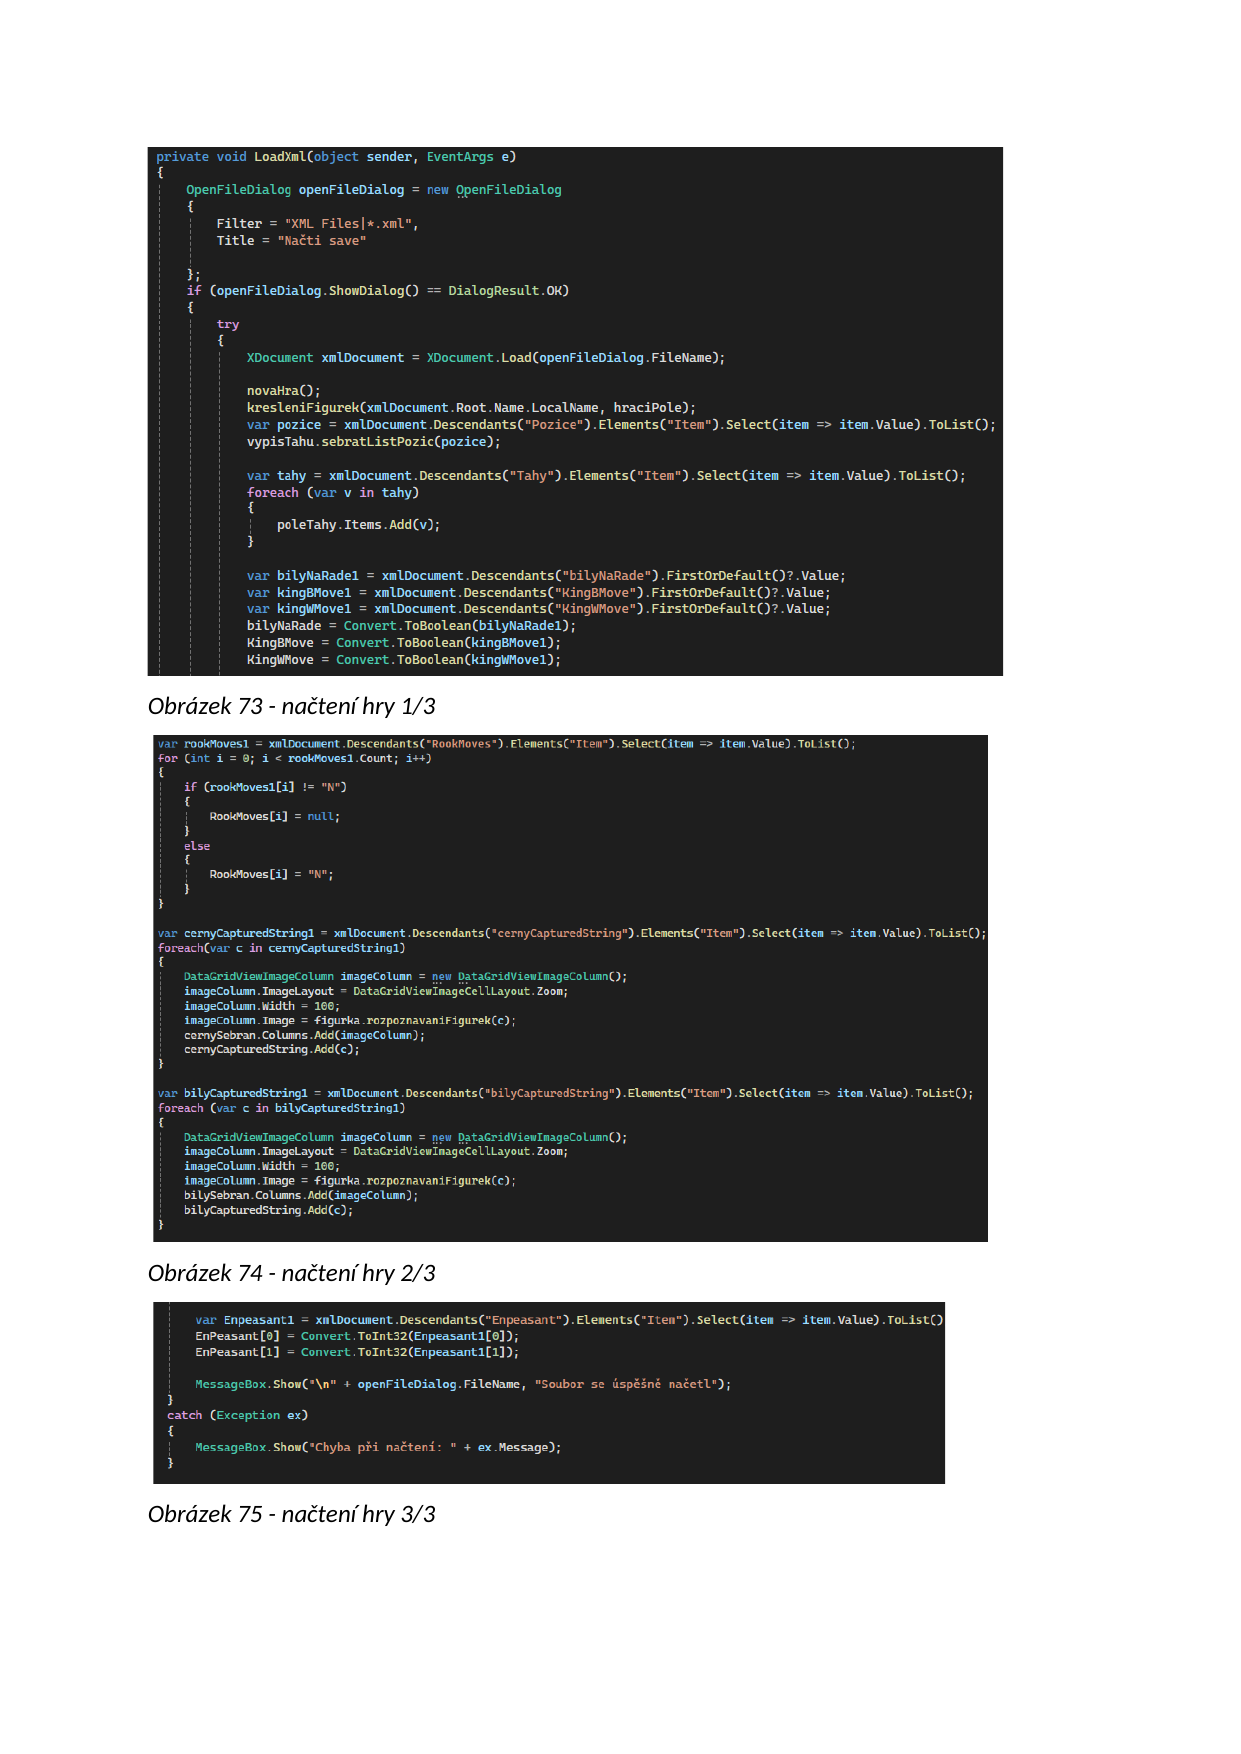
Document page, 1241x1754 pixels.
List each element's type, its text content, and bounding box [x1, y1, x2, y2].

picture [153, 1302, 946, 1484]
text Obrázek 74 - načtení hry 2/3 [148, 1257, 1093, 1287]
text Obrázek 73 - načtení hry 1/3 [148, 690, 1093, 721]
picture [147, 147, 1004, 676]
picture [153, 735, 988, 1242]
text Obrázek 75 - načtení hry 3/3 [148, 1498, 1093, 1529]
